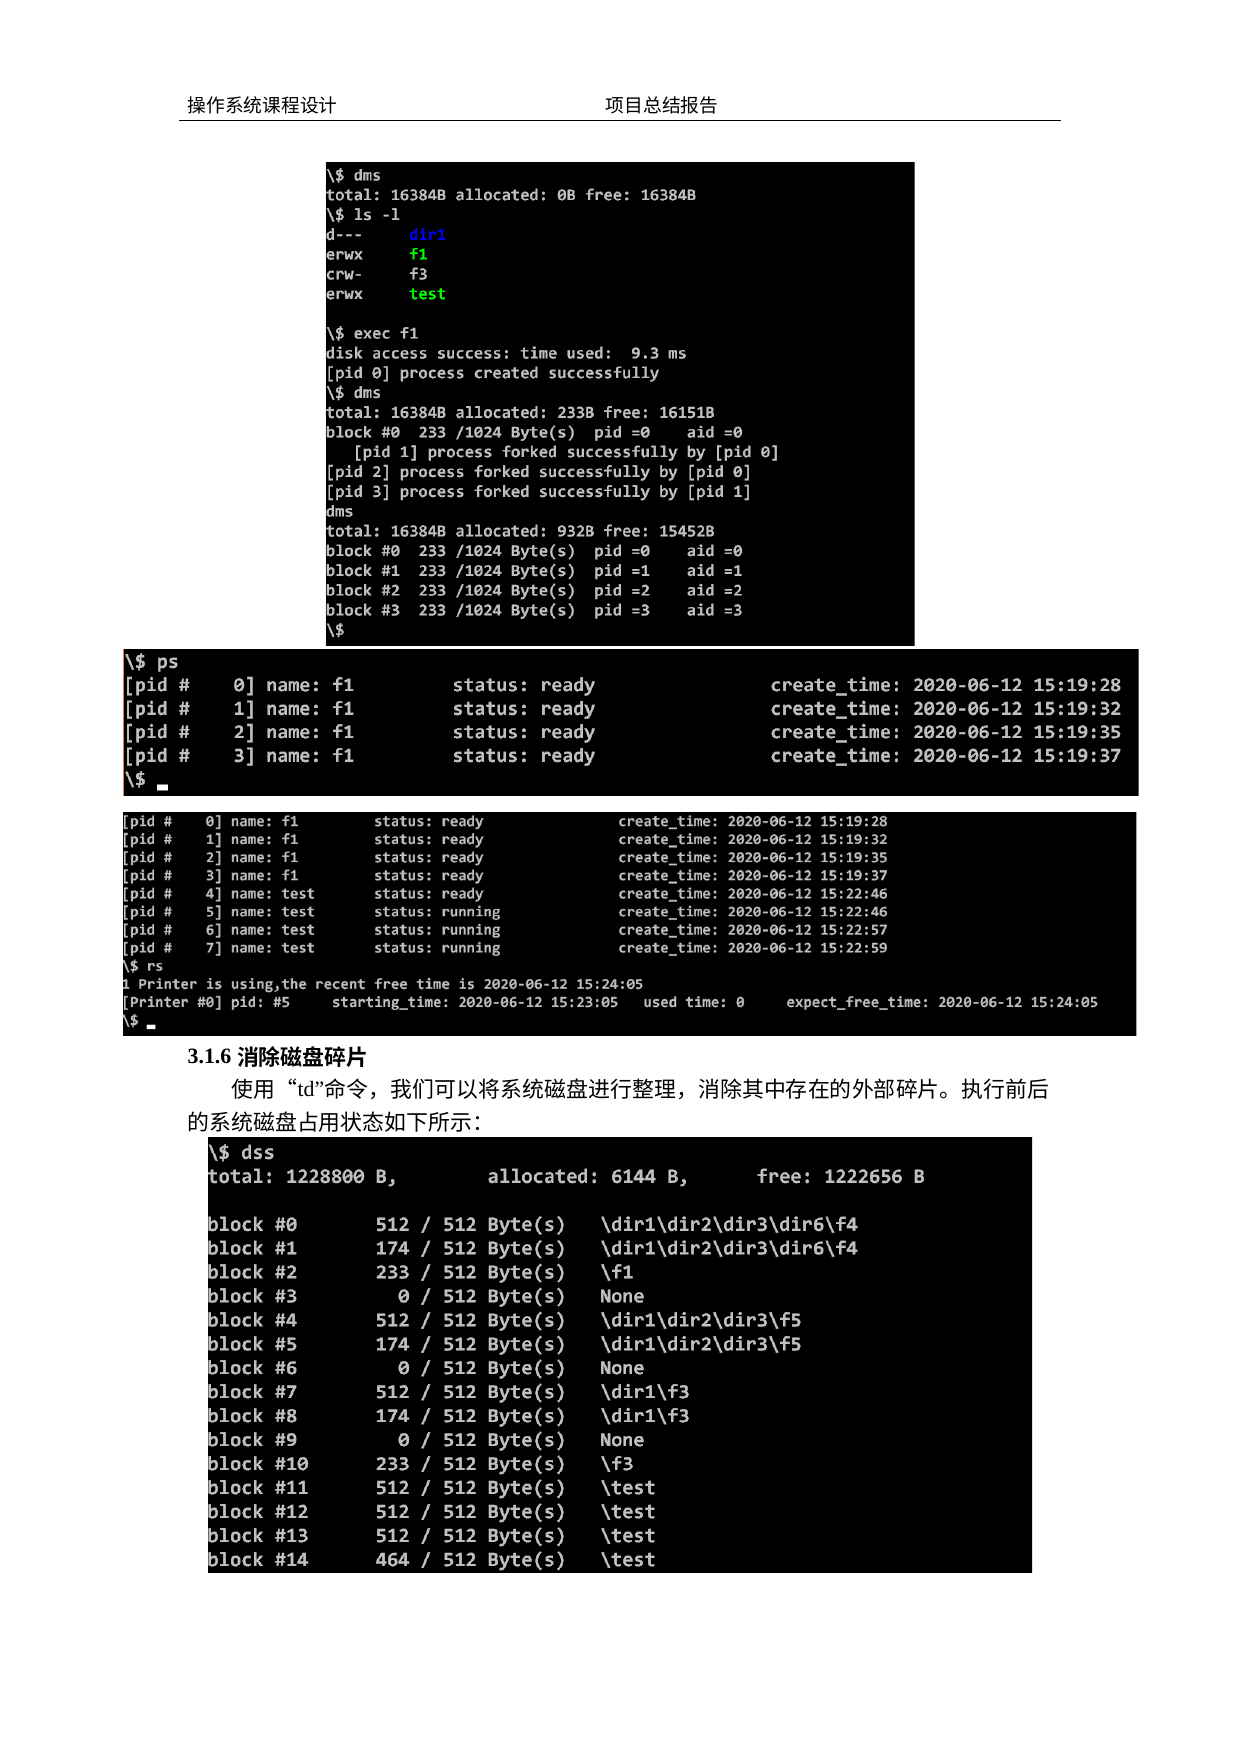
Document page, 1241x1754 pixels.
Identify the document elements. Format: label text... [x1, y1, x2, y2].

picture [208, 1137, 1033, 1573]
picture [123, 812, 1137, 1036]
picture [123, 649, 1139, 796]
text 使用“td”命令，我们可以将系统磁盘进行整理，消除其中存在的外部碎片。执行前后的系统磁盘占用状态如下所示： [187, 1072, 1053, 1137]
text 3.1.6 消除磁盘碎片 [187, 1039, 1053, 1072]
picture [325, 162, 915, 646]
